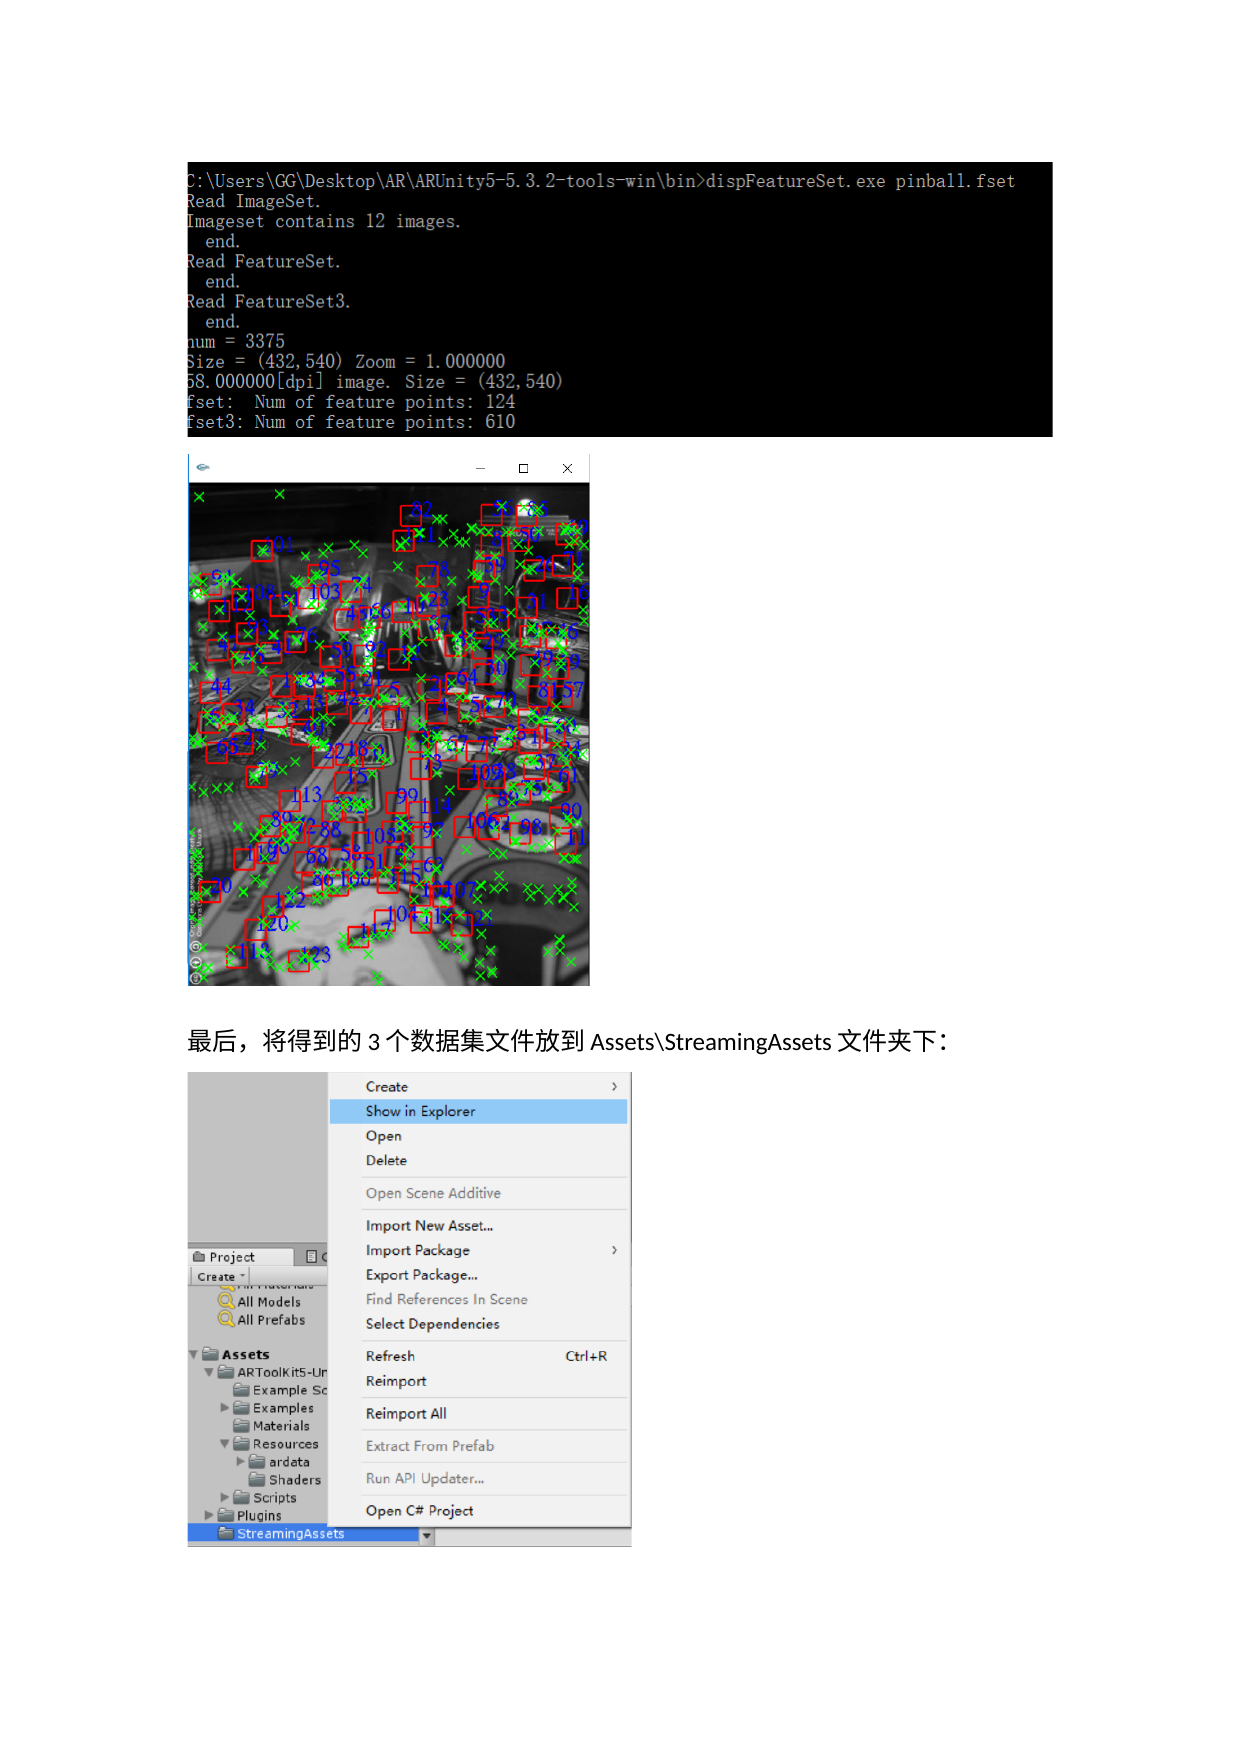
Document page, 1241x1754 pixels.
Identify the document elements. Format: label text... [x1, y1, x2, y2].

picture [187, 162, 1053, 437]
text 最后，将得到的3个数据集文件放到Assets\StreamingAssets文件夹下： [187, 1007, 1053, 1072]
picture [187, 454, 590, 986]
picture [187, 1072, 632, 1547]
